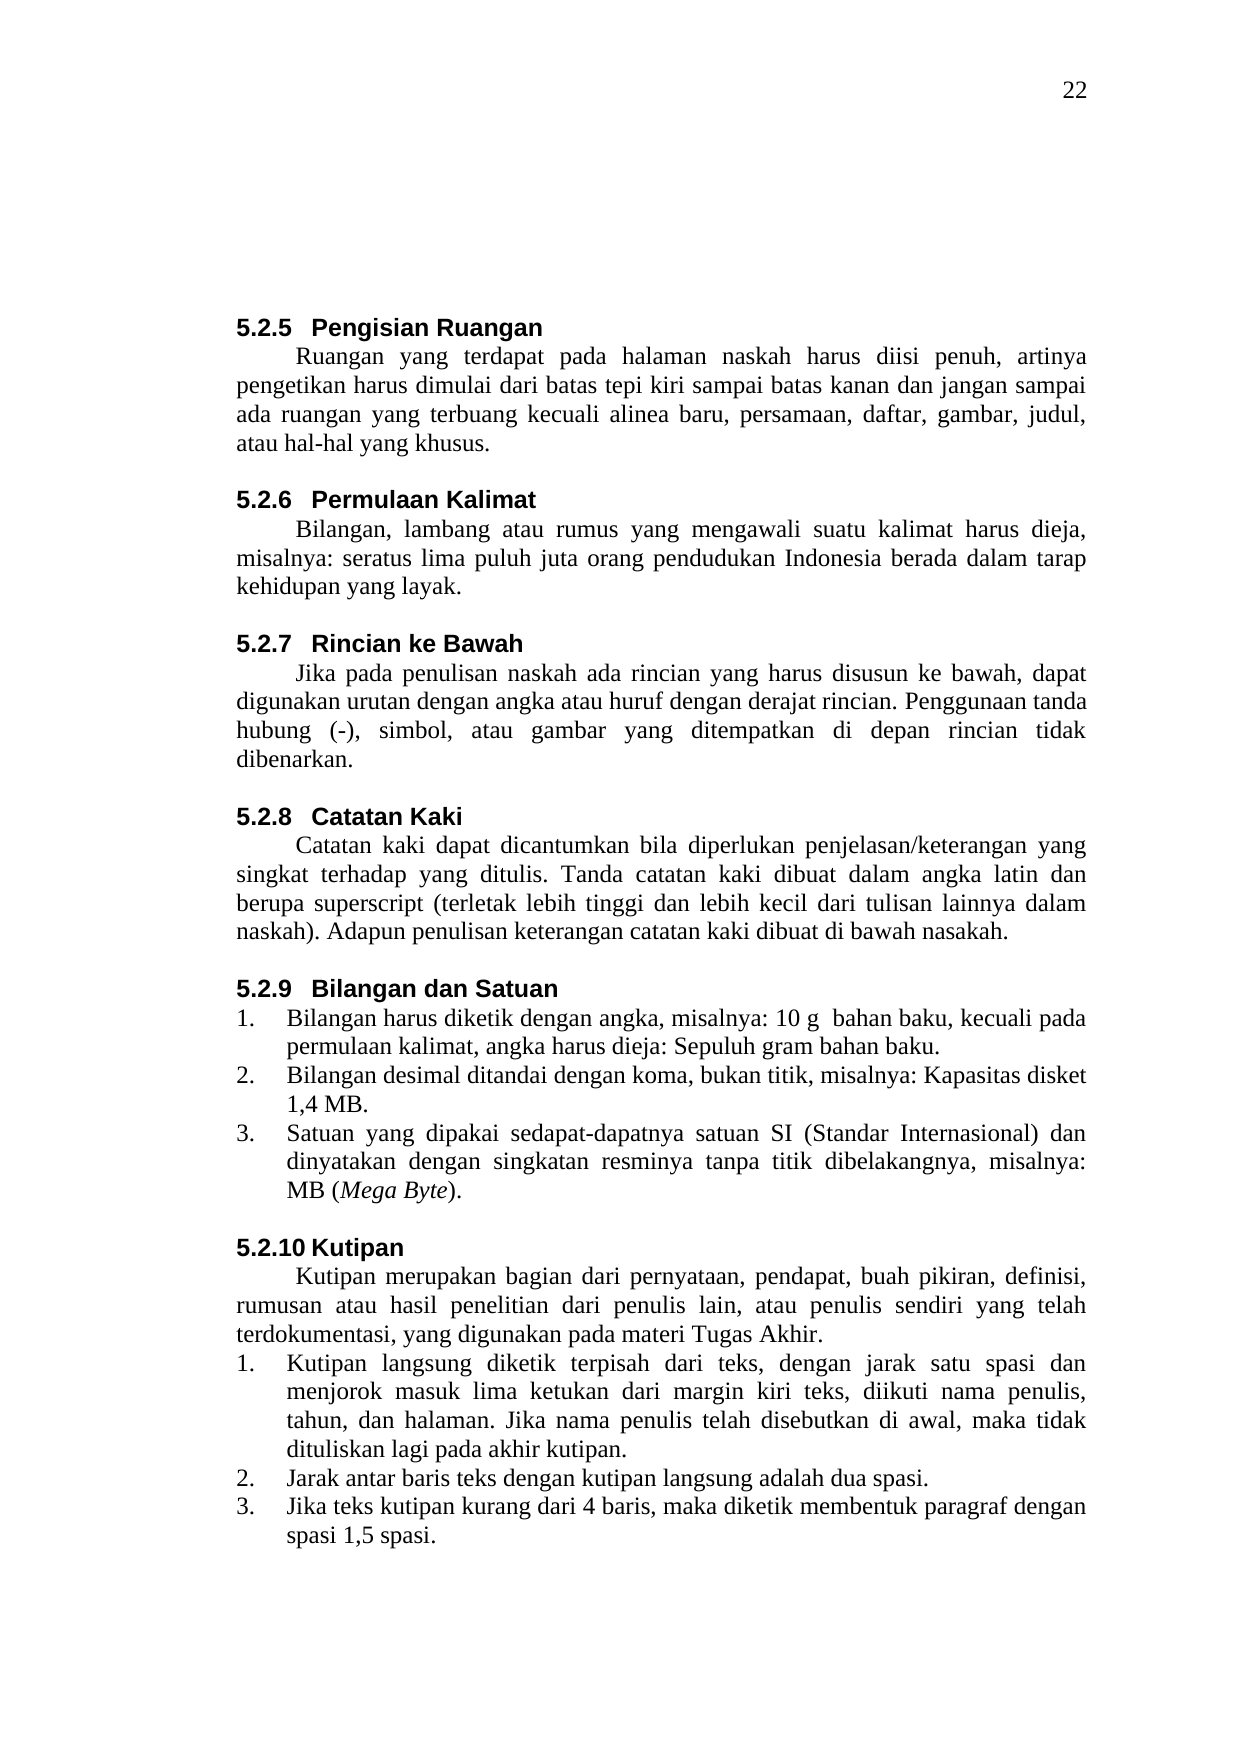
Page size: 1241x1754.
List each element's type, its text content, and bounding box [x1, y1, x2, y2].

subtitle 5.2.7 Rincian ke Bawah [236, 629, 1087, 658]
list 1. Bilangan harus diketik dengan angka, misalnya: bahan baku, kecuali pada permulaan kalimat, angka harus dieja: Sepuluh gram bahan baku. [236, 1003, 1087, 1060]
list 3. Jika teks kutipan kurang dari 4 baris, maka diketik membentuk paragraf dengan spasi 1,5 spasi. [236, 1491, 1087, 1549]
text Catatan kaki dapat dicantumkan bila diperlukan penjelasan/keterangan yang singkat terhadap yang ditulis. Tanda catatan kaki dibuat dalam angka latin dan berupa superscript (terletak lebih tinggi dan lebih kecil dari tulisan lainnya dalam naskah). Adapun penulisan keterangan catatan kaki dibuat di bawah nasakah. [236, 830, 1087, 945]
text Kutipan merupakan bagian dari pernyataan, pendapat, buah pikiran, definisi, rumusan atau hasil penelitian dari penulis lain, atau penulis sendiri yang telah terdokumentasi, yang digunakan pada materi Tugas Akhir. [236, 1261, 1087, 1348]
subtitle 5.2.10 Kutipan [236, 1233, 1087, 1261]
subtitle 5.2.5 Pengisian Ruangan [236, 313, 1087, 341]
subtitle 5.2.9 Bilangan dan Satuan [236, 974, 1087, 1003]
subtitle 5.2.6 Permulaan Kalimat [236, 485, 1087, 514]
list 1. Kutipan langsung diketik terpisah dari teks, dengan jarak satu spasi dan menjorok masuk lima ketukan dari margin kiri teks, diikuti nama penulis, tahun, dan halaman. Jika nama penulis telah disebutkan di awal, maka tidak dituliskan lagi pada akhir kutipan. [236, 1348, 1087, 1463]
list 3. Satuan yang dipakai sedapat-dapatnya satuan SI (Standar Internasional) dan dinyatakan dengan singkatan resminya tanpa titik dibelakangnya, misalnya: MB (Mega Byte). [236, 1118, 1087, 1204]
text Jika pada penulisan naskah ada rincian yang harus disusun ke bawah, dapat digunakan urutan dengan angka atau huruf dengan derajat rincian. Penggunaan tanda hubung (-), simbol, atau gambar yang ditempatkan di depan rincian tidak dibenarkan. [236, 658, 1087, 773]
text Ruangan yang terdapat pada halaman naskah harus diisi penuh, artinya pengetikan harus dimulai dari batas tepi kiri sampai batas kanan dan jangan sampai ada ruangan yang terbuang kecuali alinea baru, persamaan, daftar, gambar, judul, atau hal-hal yang khusus. [236, 341, 1087, 456]
list 2. Bilangan desimal ditandai dengan koma, bukan titik, misalnya: Kapasitas disket 1,4 MB. [236, 1060, 1087, 1118]
list 2. Jarak antar baris teks dengan kutipan langsung adalah dua spasi. [236, 1463, 1087, 1491]
text Bilangan, lambang atau rumus yang mengawali suatu kalimat harus dieja, misalnya: seratus lima puluh juta orang pendudukan Indonesia berada dalam tarap kehidupan yang layak. [236, 514, 1087, 600]
subtitle 5.2.8 Catatan Kaki [236, 801, 1087, 830]
